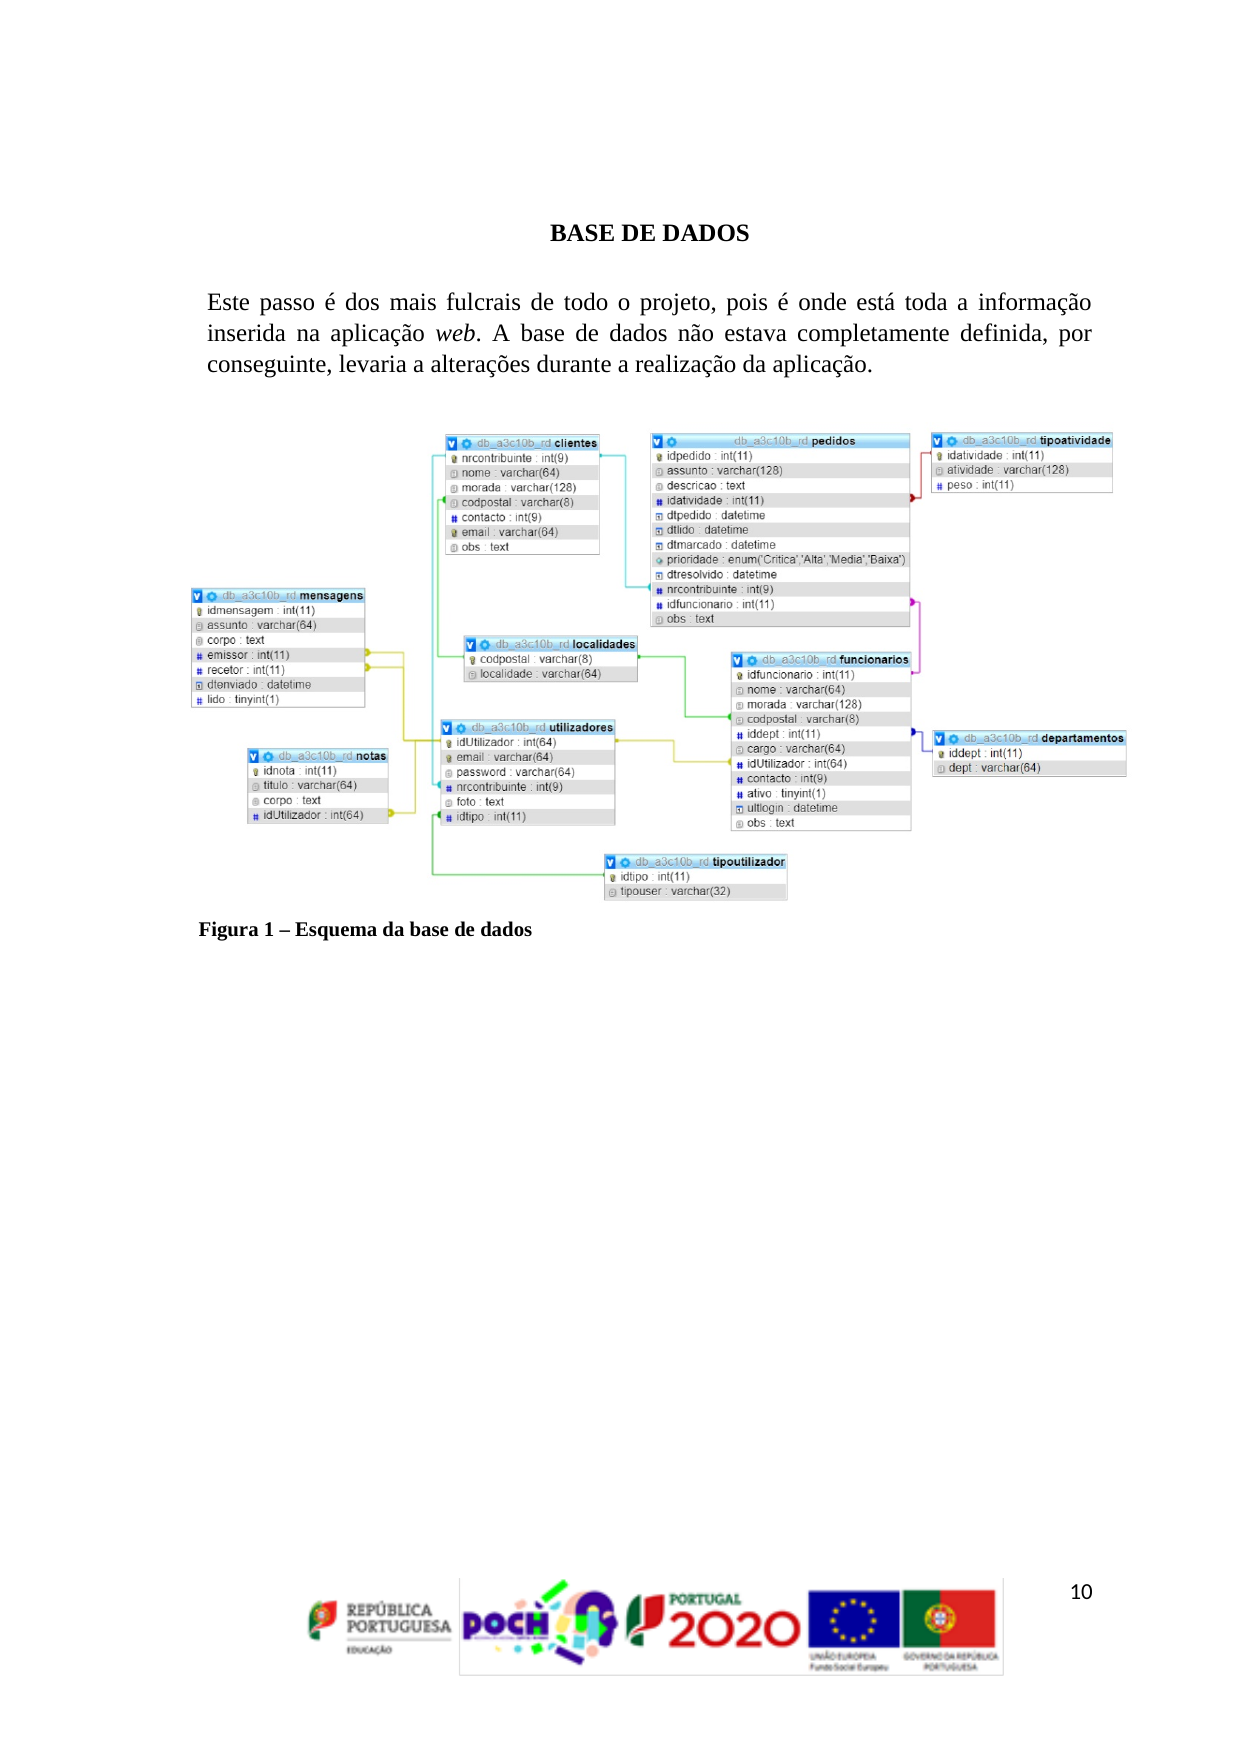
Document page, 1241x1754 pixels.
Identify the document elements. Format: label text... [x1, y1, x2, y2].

text Este passo é dos mais fulcrais de todo o projeto, pois é onde está toda a informação inserida na aplicação web. A base de dados não estava completamente definida, por conseguinte, levaria a alterações durante a realização da aplicação. [207, 287, 1092, 378]
picture [178, 422, 1138, 909]
subtitle BASE DE DADOS [207, 218, 1092, 247]
picture [295, 1578, 1006, 1678]
